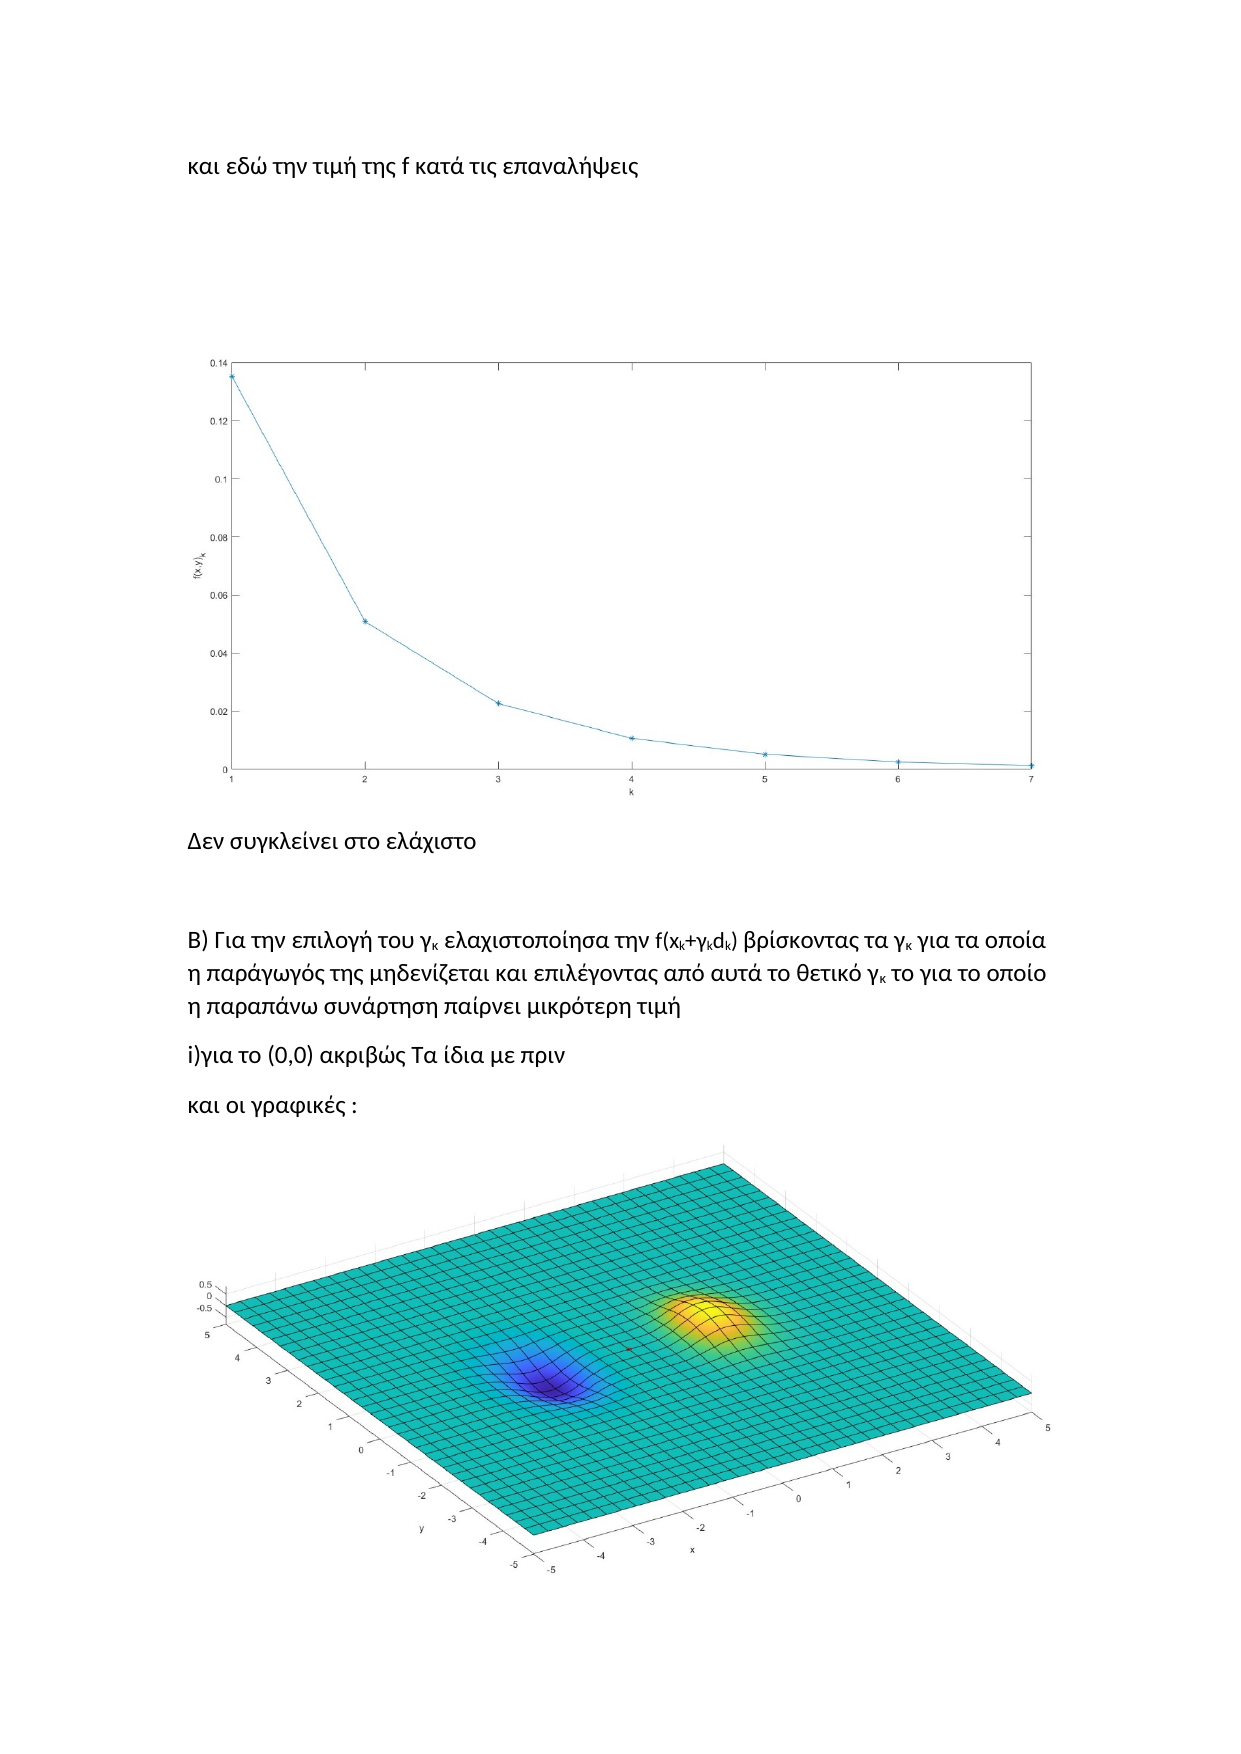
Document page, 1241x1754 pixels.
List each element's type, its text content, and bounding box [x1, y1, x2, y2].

picture [187, 348, 1053, 804]
picture [188, 1141, 1053, 1592]
text Δεν συγκλείνει στο ελάχιστο [187, 804, 1053, 855]
text i)για το (0,0) ακριβώς Τα ίδια με πριν [187, 1039, 1053, 1070]
text και εδώ την τιμή της f κατά τις επαναλήψεις [187, 150, 1053, 181]
text και οι γραφικές : [187, 1089, 1053, 1119]
text Β) Για την επιλογή του γκ ελαχιστοποίησα την f(xk+γkdk) βρίσκοντας τα γκ για τα οποία η παράγωγός της μηδενίζεται και επιλέγοντας από αυτά το θετικό γκ το για το οποίο η παραπάνω συνάρτηση παίρνει μικρότερη τιμή [187, 924, 1053, 1020]
